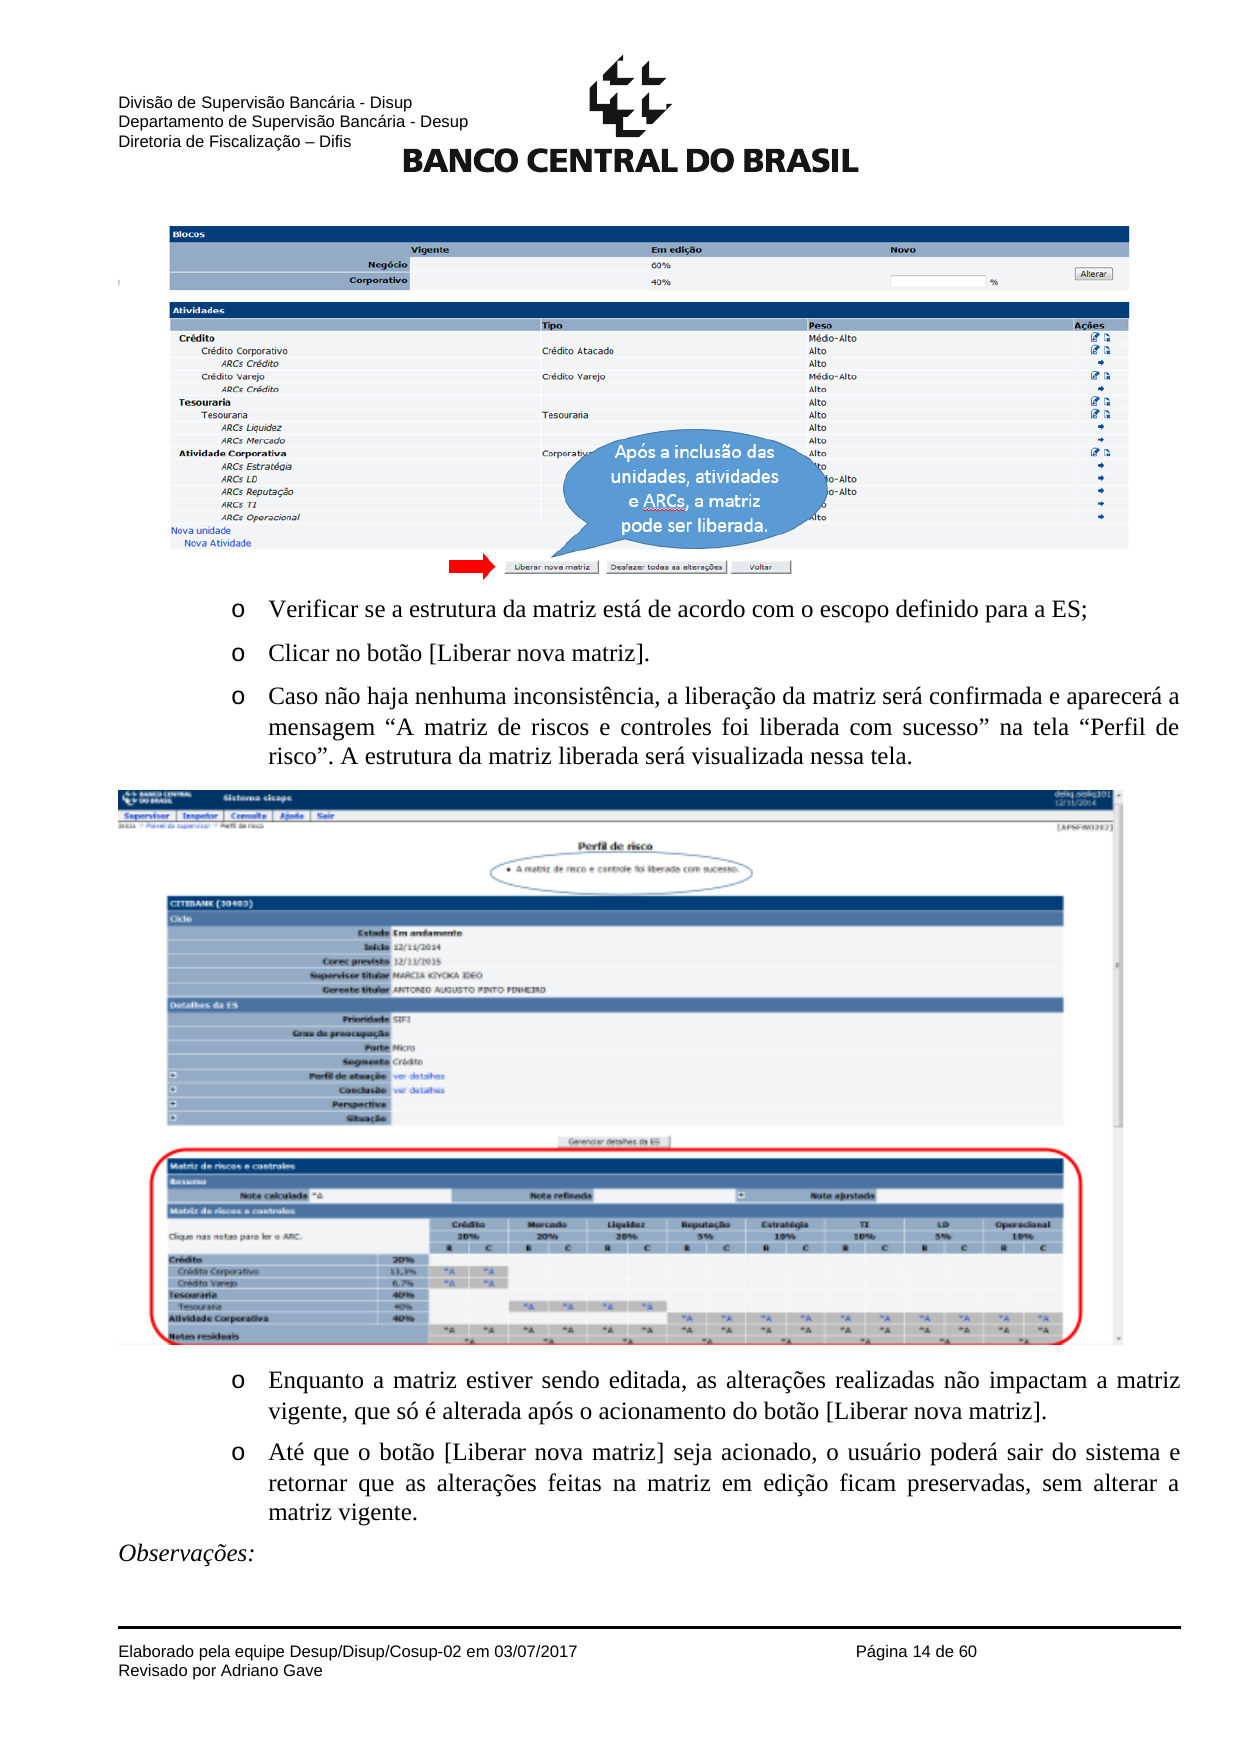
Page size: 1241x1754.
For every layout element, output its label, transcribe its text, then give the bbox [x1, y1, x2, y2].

list Clicar no botão [Liberar nova matriz]. [231, 638, 1181, 669]
list Verificar se a estrutura da matriz está de acordo com o escopo definido para a ES; [231, 594, 1181, 625]
text Observações: [118, 1538, 1181, 1567]
list Caso não haja nenhuma inconsistência, a liberação da matriz será confirmada e aparecerá a mensagem “A matriz de riscos e controles foi liberada com sucesso” na tela “Perfil de risco”. A estrutura da matriz liberada será visualizada nessa tela. [231, 681, 1181, 769]
list Enquanto a matriz estiver sendo editada, as alterações realizadas não impactam a matriz vigente, que só é alterada após o acionamento do botão [Liberar nova matriz]. [231, 1365, 1181, 1425]
list Até que o botão [Liberar nova matriz] seja acionado, o usuário poderá sair do sistema e retornar que as alterações feitas na matriz em edição ficam preservadas, sem alterar a matriz vigente. [231, 1437, 1181, 1526]
picture [118, 217, 1182, 582]
